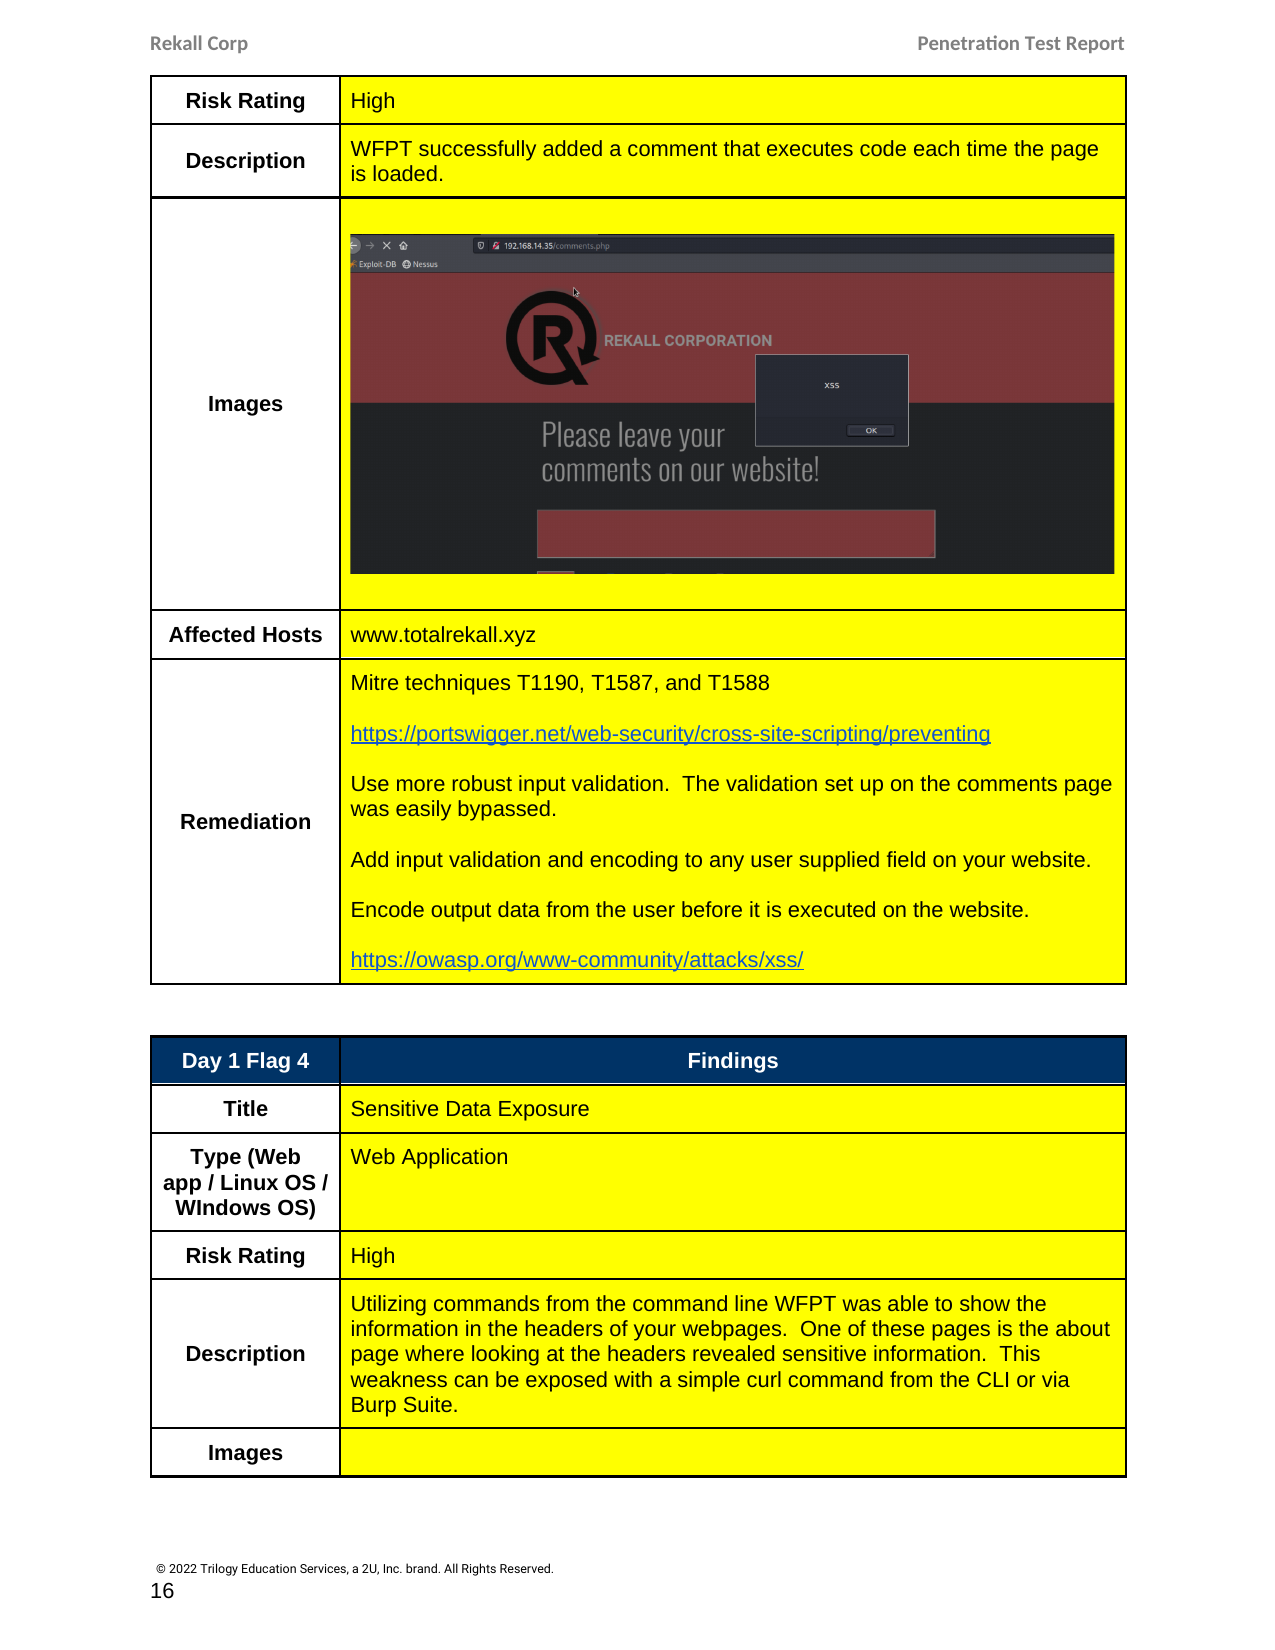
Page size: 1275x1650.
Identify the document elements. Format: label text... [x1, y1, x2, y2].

table_cell www.totalrekall.xyz [341, 611, 1125, 657]
table_cell Images [152, 199, 339, 609]
table_cell Risk Rating [152, 77, 339, 123]
table_cell WFPT successfully added a comment that executes code each time the page is loaded. [341, 125, 1125, 196]
table_cell [341, 1429, 1125, 1475]
table_cell Mitre techniques T1190, T1587, and T1588 https://portswigger.net/web-security/cross-site-scripting/preventing Use more robust input validation. The validation set up on the comments page was easily bypassed. Add input validation and encoding to any user supplied field on your website. Encode output data from the user before it is executed on the website. https://owasp.org/www-community/attacks/xss/ [341, 660, 1125, 983]
table_cell Description [152, 1280, 339, 1427]
table_cell Risk Rating [152, 1232, 339, 1278]
table_cell Title [152, 1086, 339, 1132]
table_cell Description [152, 125, 339, 196]
table_header Day 1 Flag 4 [152, 1038, 339, 1083]
table_cell Sensitive Data Exposure [341, 1086, 1125, 1132]
table_cell Images [152, 1429, 339, 1475]
table_cell Type (Web app / Linux OS / WIndows OS) [152, 1134, 339, 1230]
table_cell Web Application [341, 1134, 1125, 1230]
table_cell [341, 199, 1125, 609]
table_cell Utilizing commands from the command line WFPT was able to show the information in the headers of your webpages. One of these pages is the about page where looking at the headers revealed sensitive information. This weakness can be exposed with a simple curl command from the CLI or via Burp Suite. [341, 1280, 1125, 1427]
table_cell High [341, 77, 1125, 123]
table_cell Affected Hosts [152, 611, 339, 657]
picture [350, 234, 1115, 574]
table_cell High [341, 1232, 1125, 1278]
table_cell Remediation [152, 660, 339, 983]
table_header Findings [341, 1038, 1125, 1083]
